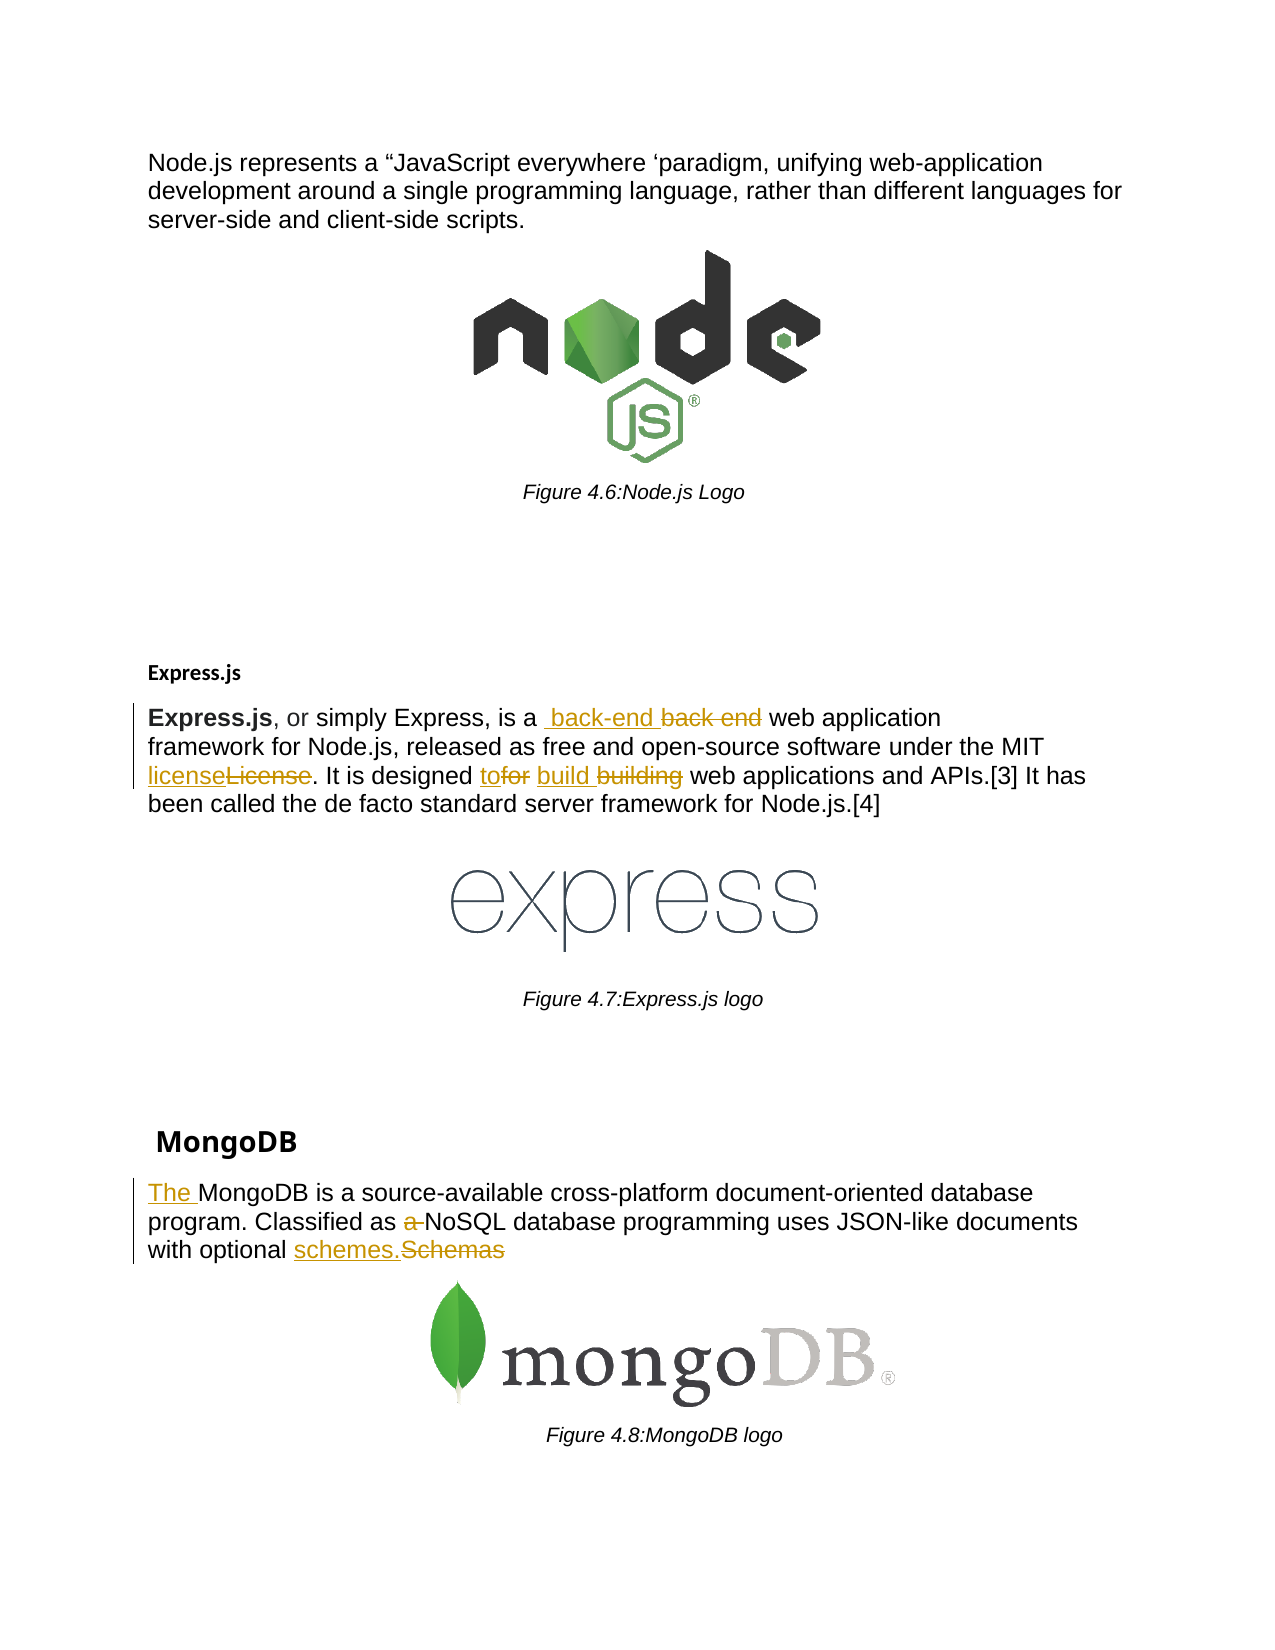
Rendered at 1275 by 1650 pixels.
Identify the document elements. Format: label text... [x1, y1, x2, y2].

picture [473, 250, 821, 463]
text Express.js [148, 658, 1127, 686]
text Figure ‎4.8:MongoDB logo [523, 1423, 1127, 1447]
picture [421, 834, 870, 971]
text MongoDB is a source-available cross-platform document-oriented database program. Classified as NoSQL database programming uses JSON-like documents with optional [148, 1178, 1127, 1264]
text Figure ‎4.6:Node.js Logo [523, 479, 1127, 503]
text MongoDB [148, 1121, 1127, 1161]
text Figure ‎4.7:Express.js logo [448, 987, 1127, 1011]
picture [430, 1280, 895, 1407]
text Express.js, or simply Express, is a web application framework for Node.js, released as free and open-source software under the MIT . It is designed web applications and APIs.[3] It has been called the de facto standard server framework for Node.js.[4] [148, 703, 1127, 818]
text Node.js represents a “JavaScript everywhere ‘paradigm, unifying web-application development around a single programming language, rather than different languages for server-side and client-side scripts. [148, 148, 1127, 234]
